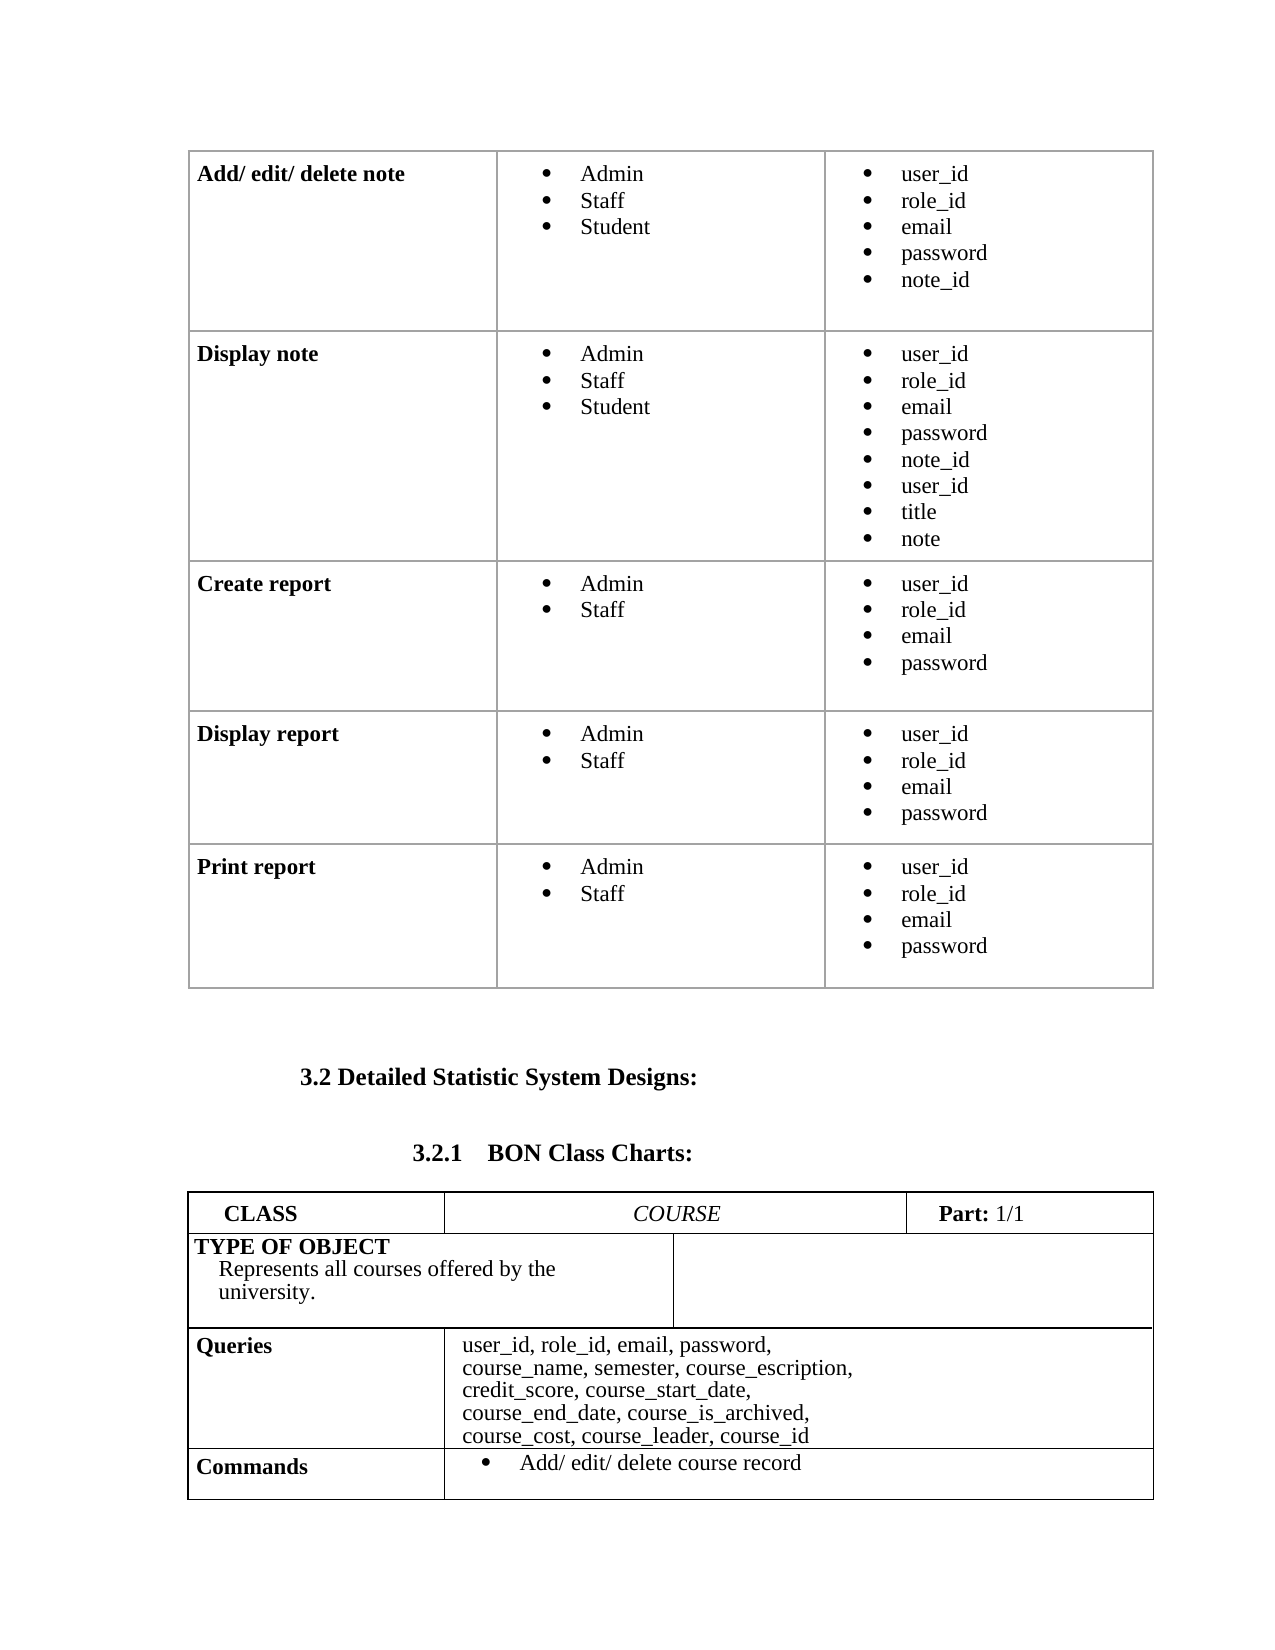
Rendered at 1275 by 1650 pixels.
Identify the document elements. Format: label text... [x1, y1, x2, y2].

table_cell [445, 1449, 1153, 1499]
table_cell TYPE OF OBJECT Represents all courses offered by the university. [189, 1234, 673, 1327]
table_cell Queries [189, 1329, 444, 1448]
table_cell Add/ edit/ delete note [190, 152, 496, 330]
subtitle BON Class Charts: [412, 1138, 1087, 1167]
table_cell Admin Staff [498, 562, 824, 710]
table_cell user_id, role_id, email, password, course_name, semester, course_escription, credit_score, course_start_date, course_end_date, course_is_archived, course_cost, course_leader, course_id [445, 1327, 1153, 1448]
table_cell Display note [190, 332, 496, 559]
table_cell Admin Staff Student [498, 332, 824, 559]
table_cell Create report [190, 562, 496, 710]
table_header CLASS [189, 1193, 444, 1233]
table_cell Print report [190, 845, 496, 987]
table_cell [674, 1234, 1153, 1327]
table_header Part: 1/1 [907, 1193, 1153, 1233]
subtitle Detailed Statistic System Designs: [300, 1062, 1087, 1090]
table_cell user_id role_id email password [826, 562, 1152, 710]
table_cell user_id role_id email password [826, 712, 1152, 843]
table_cell Admin Staff [498, 845, 824, 987]
table_cell Commands [189, 1449, 444, 1499]
table_cell user_id role_id email password note_id [826, 152, 1152, 330]
table_cell user_id role_id email password note_id user_id title note [826, 332, 1152, 559]
table_cell Display report [190, 712, 496, 843]
table_cell Admin Staff [498, 712, 824, 843]
table_cell Admin Staff Student [498, 152, 824, 330]
table_cell user_id role_id email password [826, 845, 1152, 987]
table_header COURSE [445, 1193, 906, 1233]
